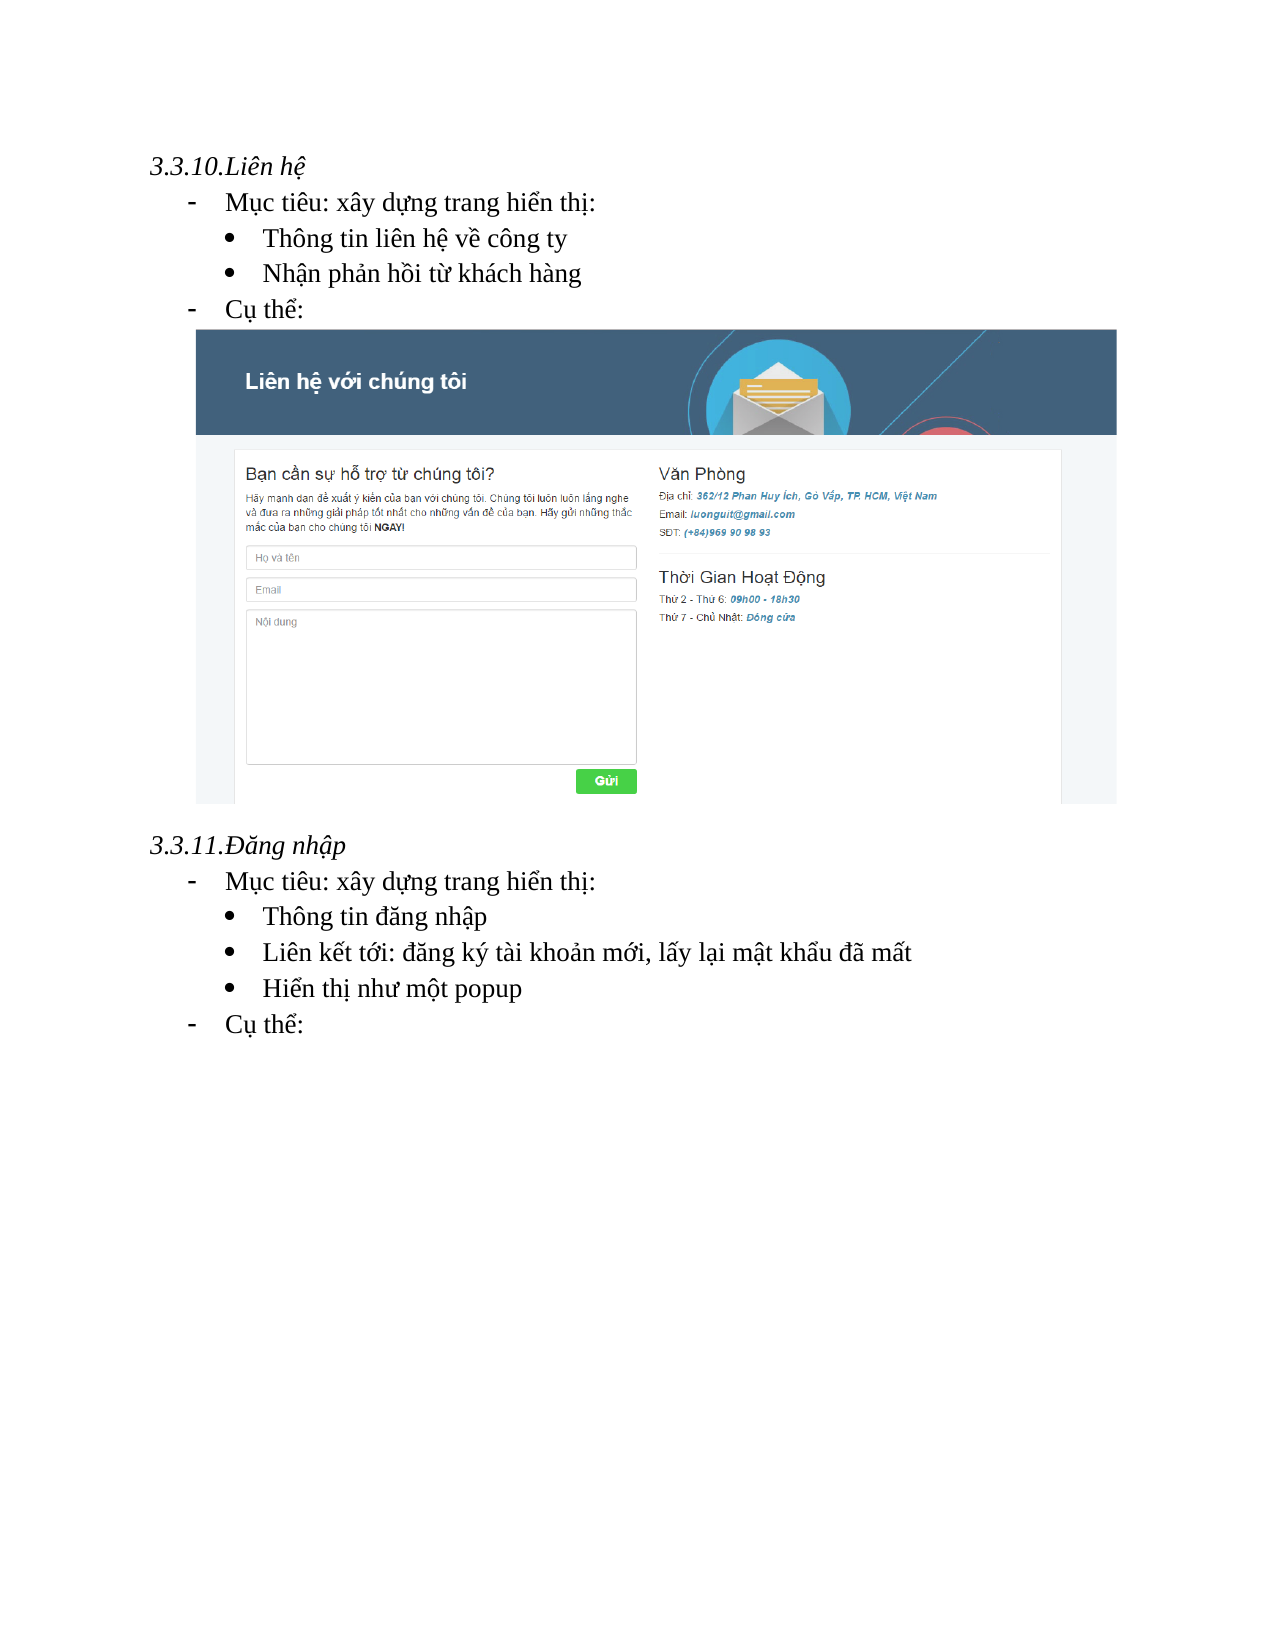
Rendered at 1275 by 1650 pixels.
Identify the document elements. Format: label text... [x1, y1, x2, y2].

list Liên kết tới: đăng ký tài khoản mới, lấy lại mật khẩu đã mất [225, 936, 1125, 968]
list Thông tin đăng nhập [225, 901, 1125, 932]
list Mục tiêu: xây dựng trang hiển thị: [187, 186, 1125, 217]
subtitle Đăng nhập [150, 829, 1125, 860]
list Mục tiêu: xây dựng trang hiển thị: [187, 864, 1125, 896]
subtitle Liên hệ [150, 150, 1125, 181]
list Cụ thể: [187, 293, 1125, 325]
list Hiển thị như một popup [225, 972, 1125, 1004]
picture [195, 329, 1117, 804]
list Nhận phản hồi từ khách hàng [225, 258, 1125, 289]
list Thông tin liên hệ về công ty [225, 222, 1125, 253]
list Cụ thể: [187, 1008, 1125, 1039]
